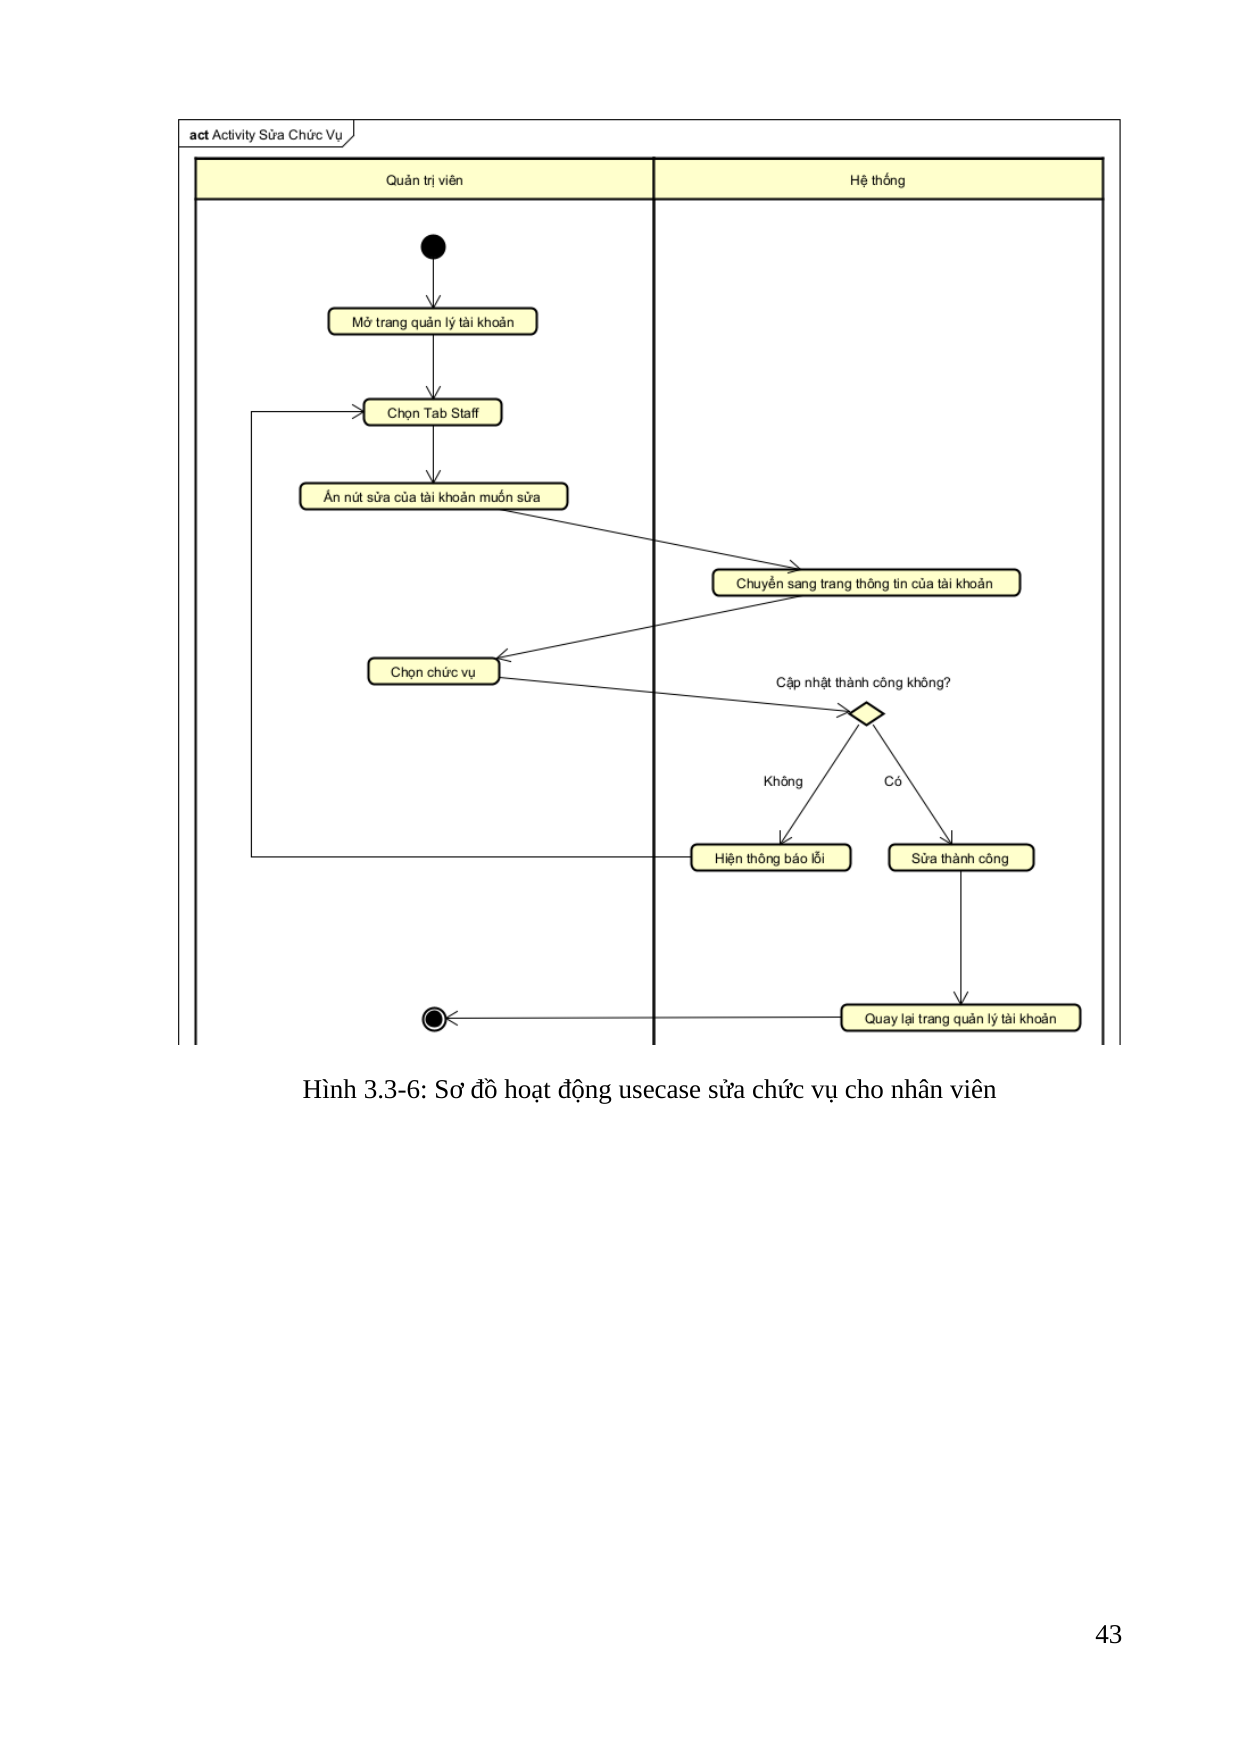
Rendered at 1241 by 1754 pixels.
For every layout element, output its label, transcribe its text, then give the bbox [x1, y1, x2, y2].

picture [177, 118, 1123, 1045]
